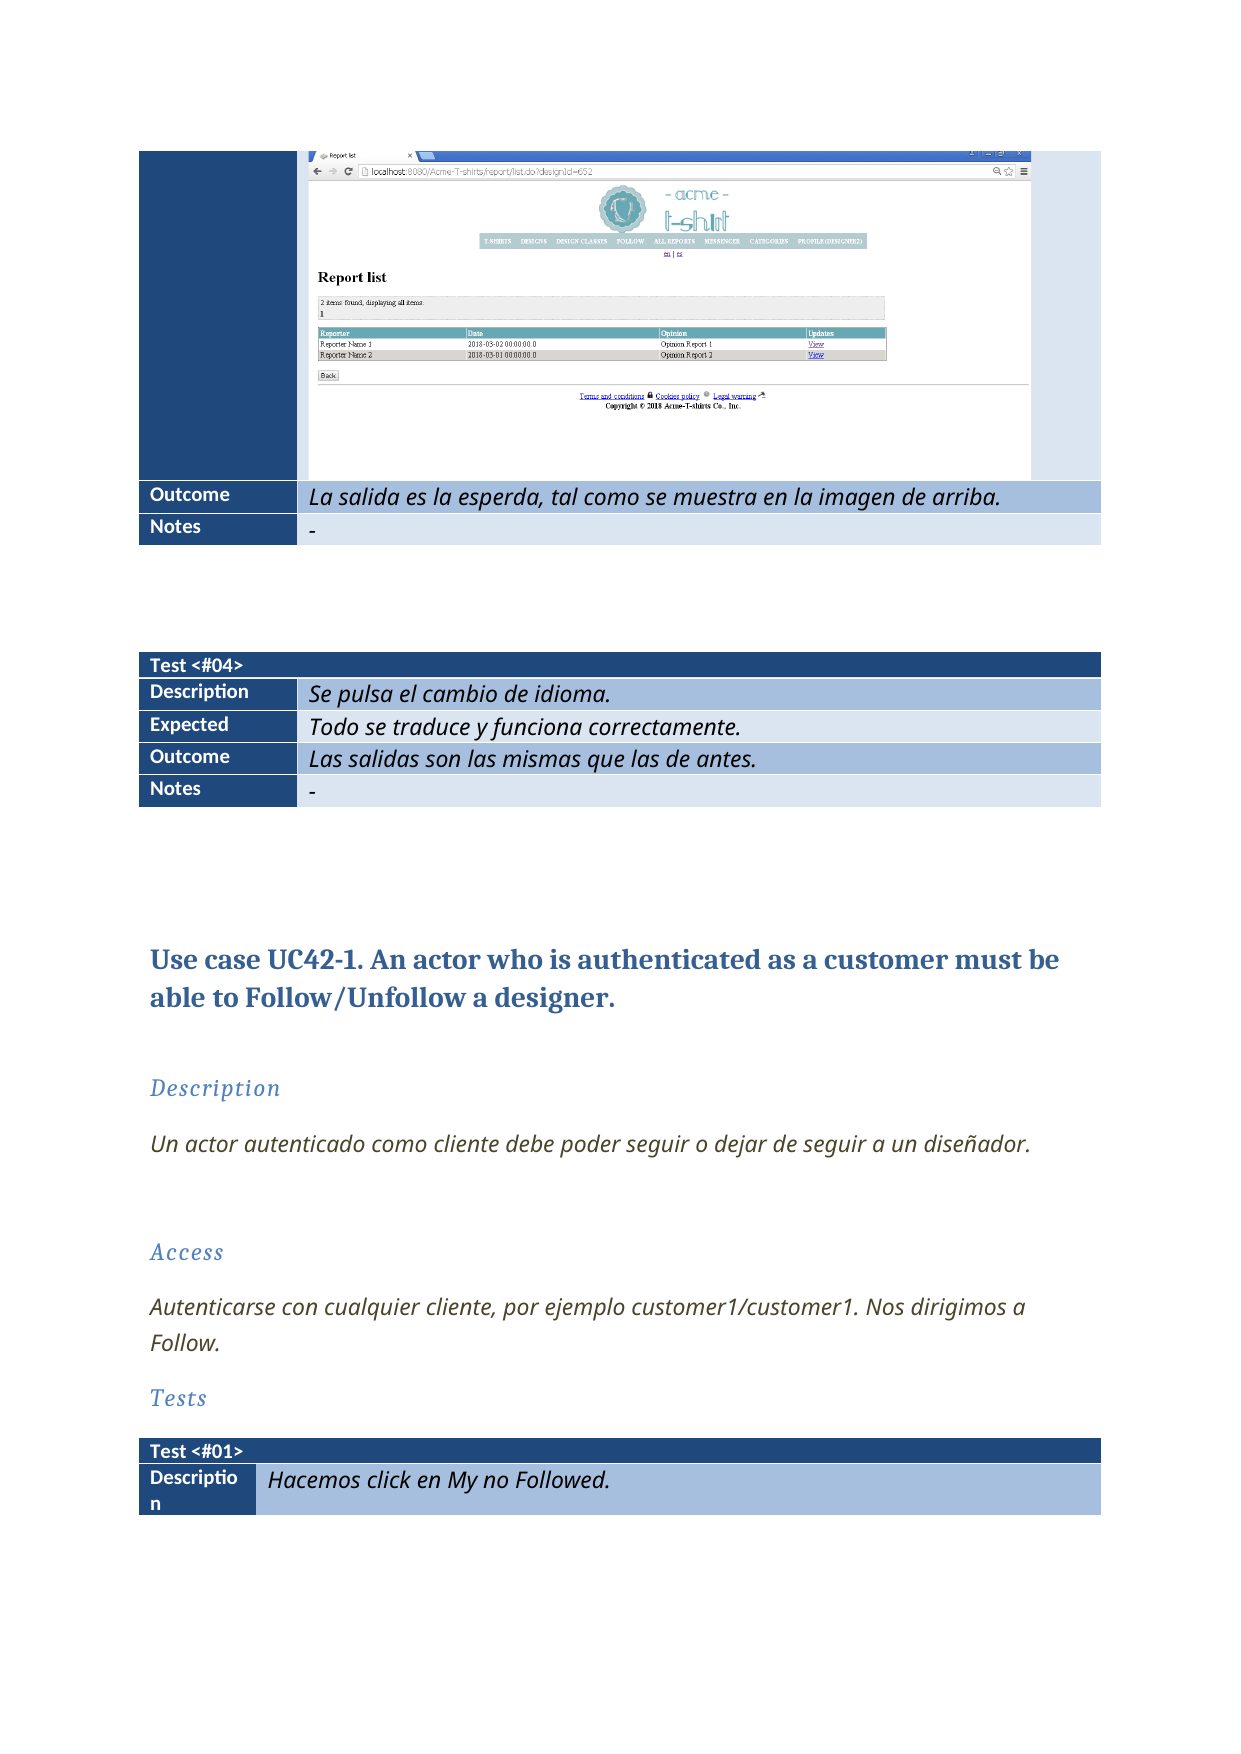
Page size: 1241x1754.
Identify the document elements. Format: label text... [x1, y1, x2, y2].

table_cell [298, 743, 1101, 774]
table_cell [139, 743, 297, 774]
text Use case UC42-1. An actor who is authenticated as a customer must be able to Follow/Unfollow a designer. [150, 943, 1090, 1015]
text Autenticarse con cualquier cliente, por ejemplo customer1/customer1. Nos dirigimos a Follow. [150, 1291, 1090, 1358]
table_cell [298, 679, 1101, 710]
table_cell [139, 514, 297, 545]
picture [308, 151, 1032, 481]
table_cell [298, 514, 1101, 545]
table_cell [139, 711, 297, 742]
text Un actor autenticado como cliente debe poder seguir o dejar de seguir a un diseñador. [150, 1128, 1090, 1159]
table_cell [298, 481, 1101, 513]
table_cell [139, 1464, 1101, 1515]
text Access [150, 1237, 1090, 1266]
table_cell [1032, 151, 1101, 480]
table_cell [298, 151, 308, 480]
text Description [150, 1074, 1090, 1102]
text Tests [150, 1384, 1090, 1413]
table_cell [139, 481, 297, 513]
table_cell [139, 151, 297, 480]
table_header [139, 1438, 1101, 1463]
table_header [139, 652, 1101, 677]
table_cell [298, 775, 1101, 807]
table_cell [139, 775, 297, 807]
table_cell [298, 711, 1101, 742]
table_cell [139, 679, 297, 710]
